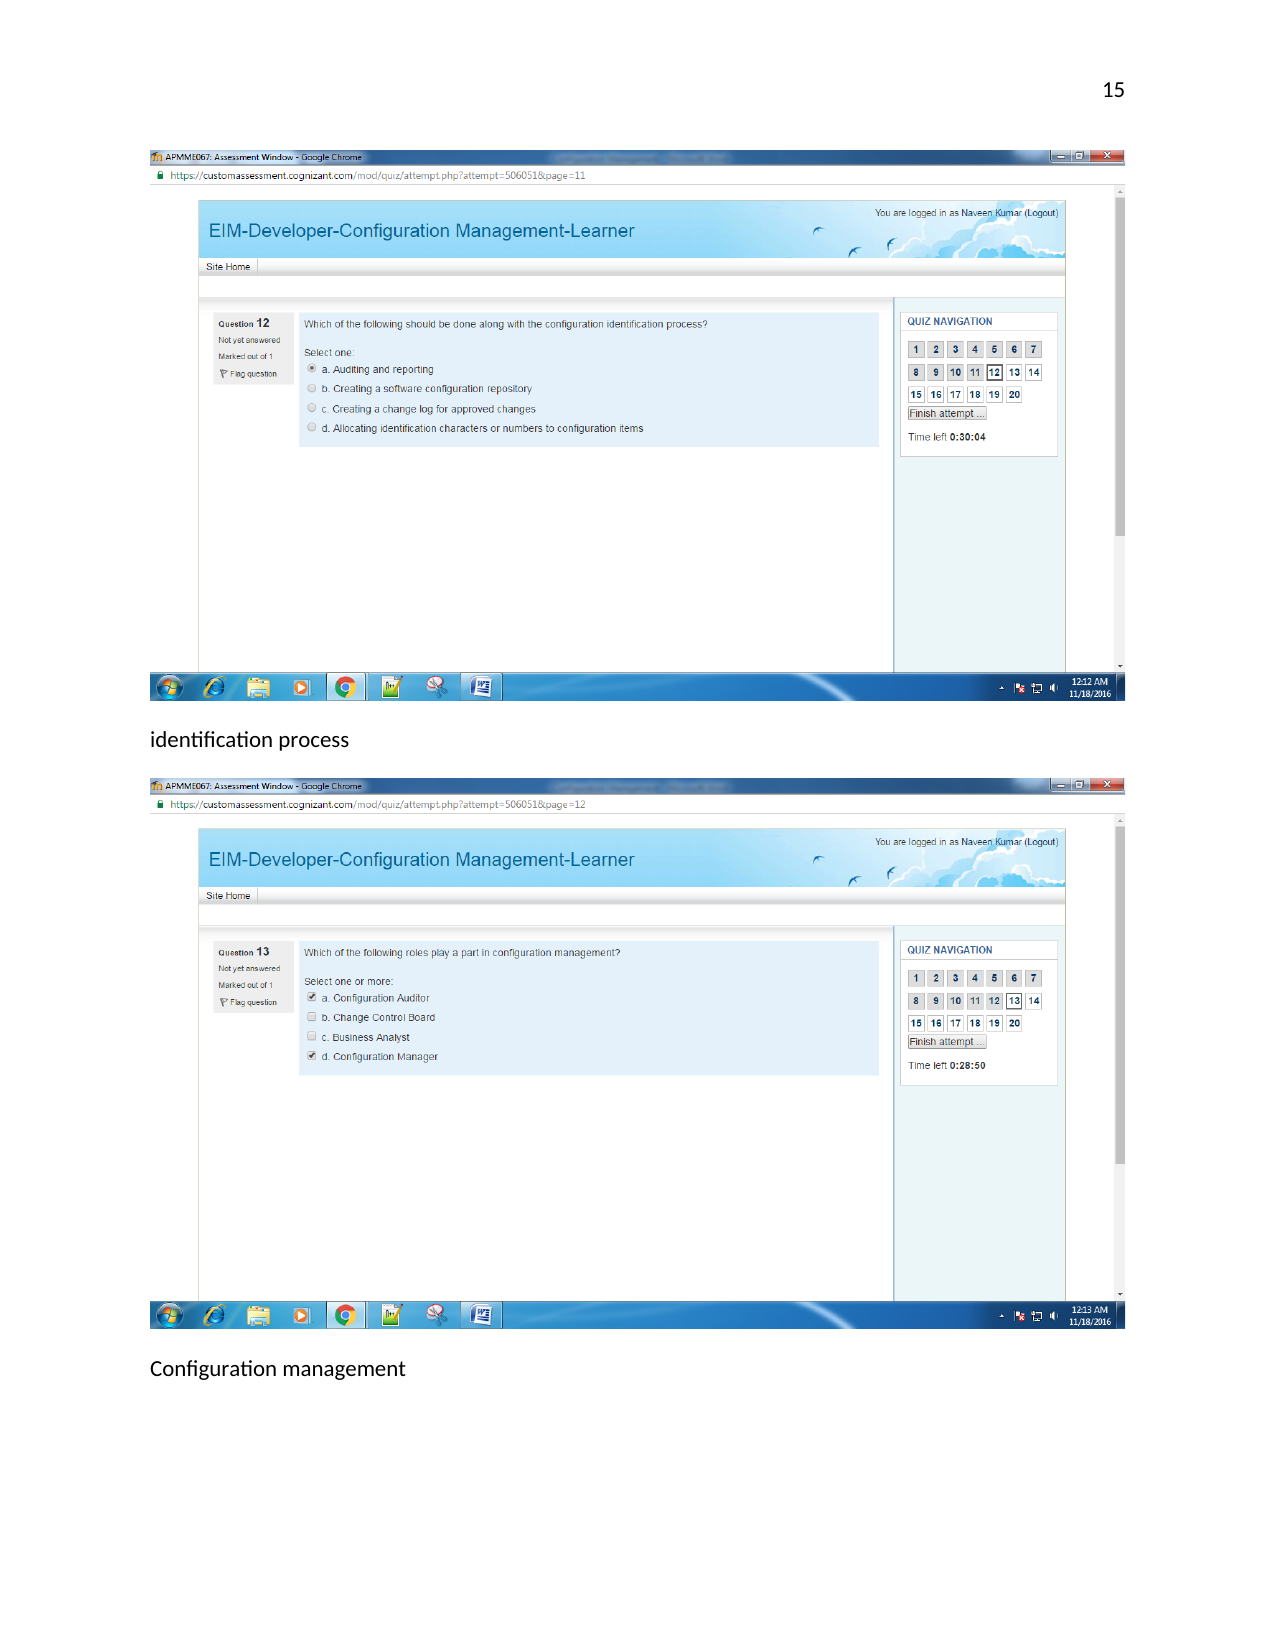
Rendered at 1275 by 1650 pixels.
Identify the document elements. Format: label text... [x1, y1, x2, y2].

picture [150, 150, 1125, 701]
text identification process [150, 726, 1125, 753]
picture [150, 778, 1125, 1329]
text Configuration management [150, 1354, 1125, 1382]
